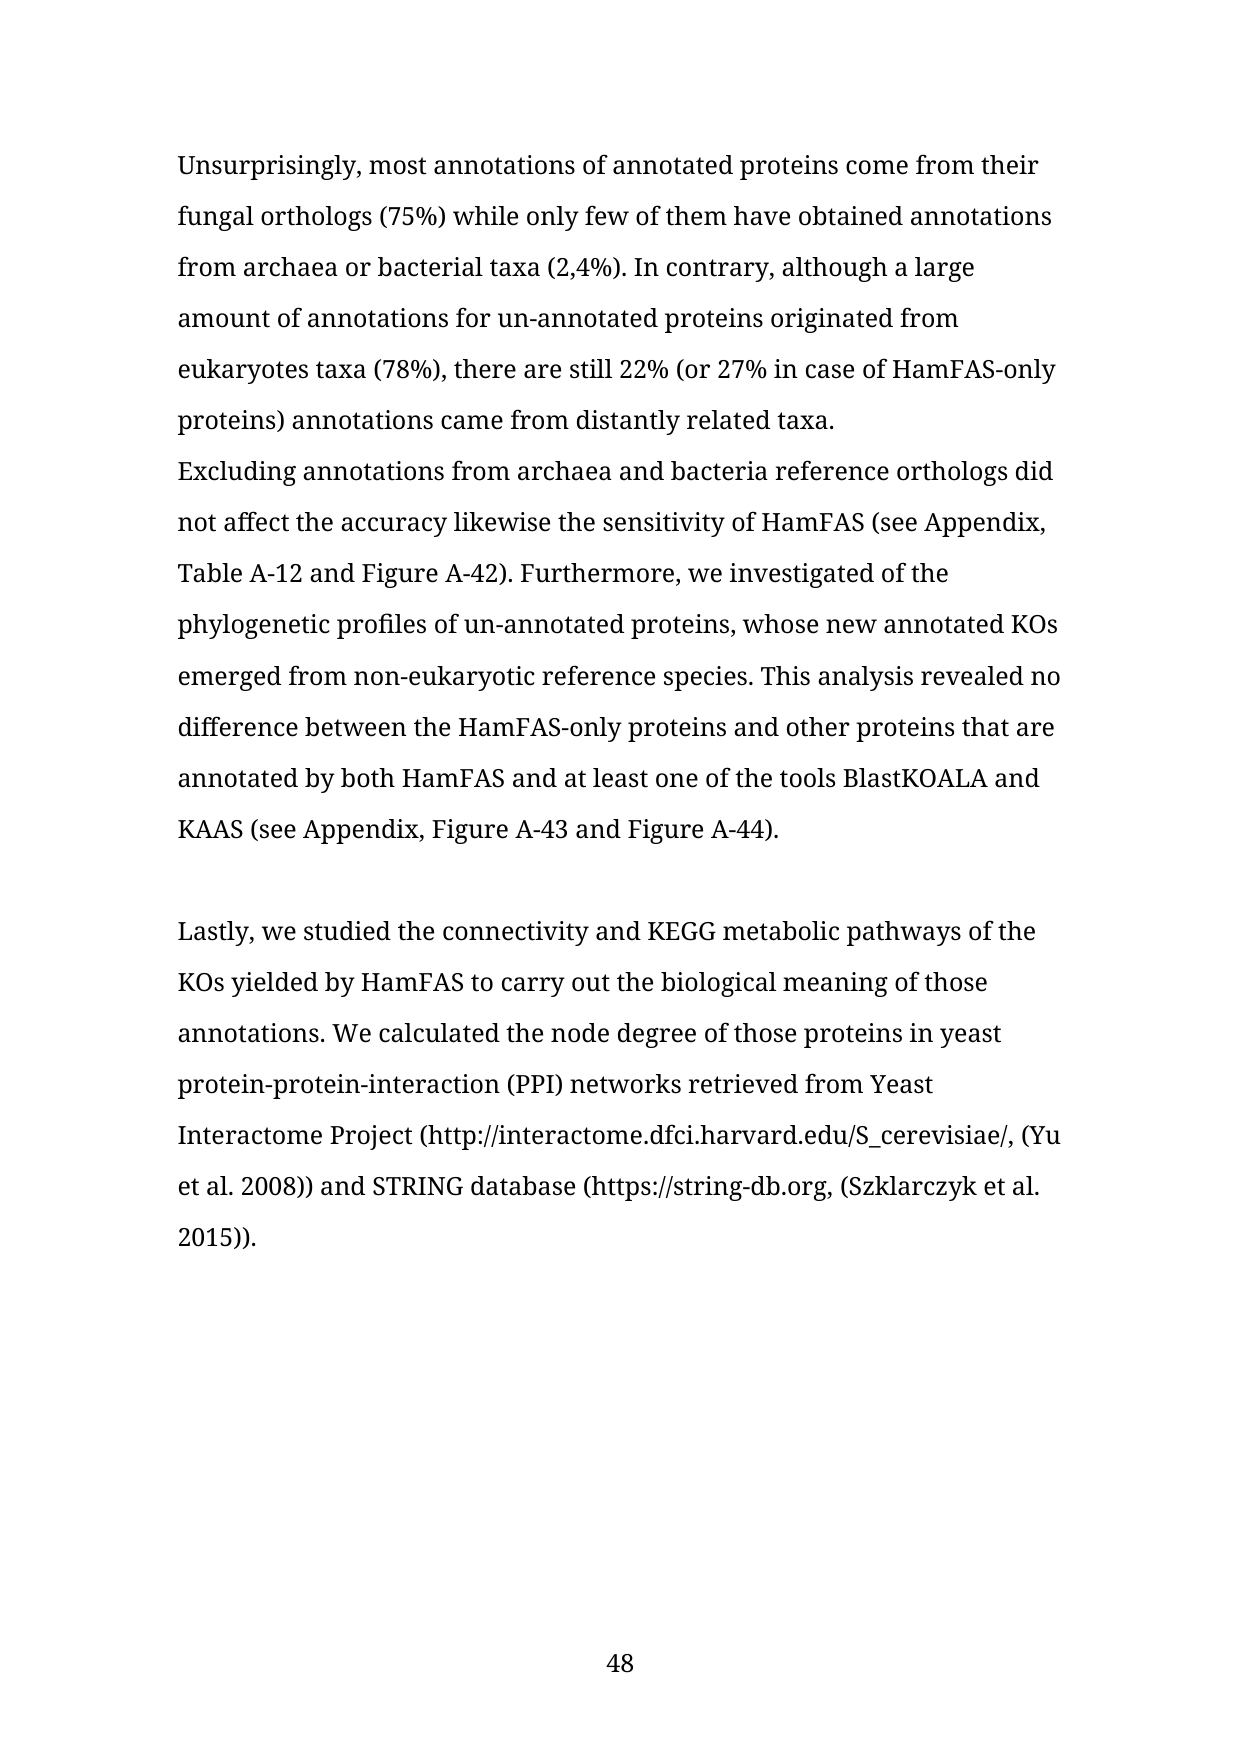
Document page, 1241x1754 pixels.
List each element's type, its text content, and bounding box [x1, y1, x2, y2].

text Lastly, we studied the connectivity and KEGG metabolic pathways of the KOs yielded by HamFAS to carry out the biological meaning of those annotations. We calculated the node degree of those proteins in yeast protein-protein-interaction (PPI) networks retrieved from Yeast Interactome Project (http://interactome.dfci.harvard.edu/S_cerevisiae/, (Yu et al. 2008)) and STRING database (https://string-db.org, (Szklarczyk et al. 2015)). [177, 913, 1063, 1254]
text Unsurprisingly, most annotations of annotated proteins come from their fungal orthologs (75%) while only few of them have obtained annotations from archaea or bacterial taxa (2,4%). In contrary, although a large amount of annotations for un-annotated proteins originated from eukaryotes taxa (78%), there are still 22% (or 27% in case of HamFAS-only proteins) annotations came from distantly related taxa. [177, 148, 1063, 437]
